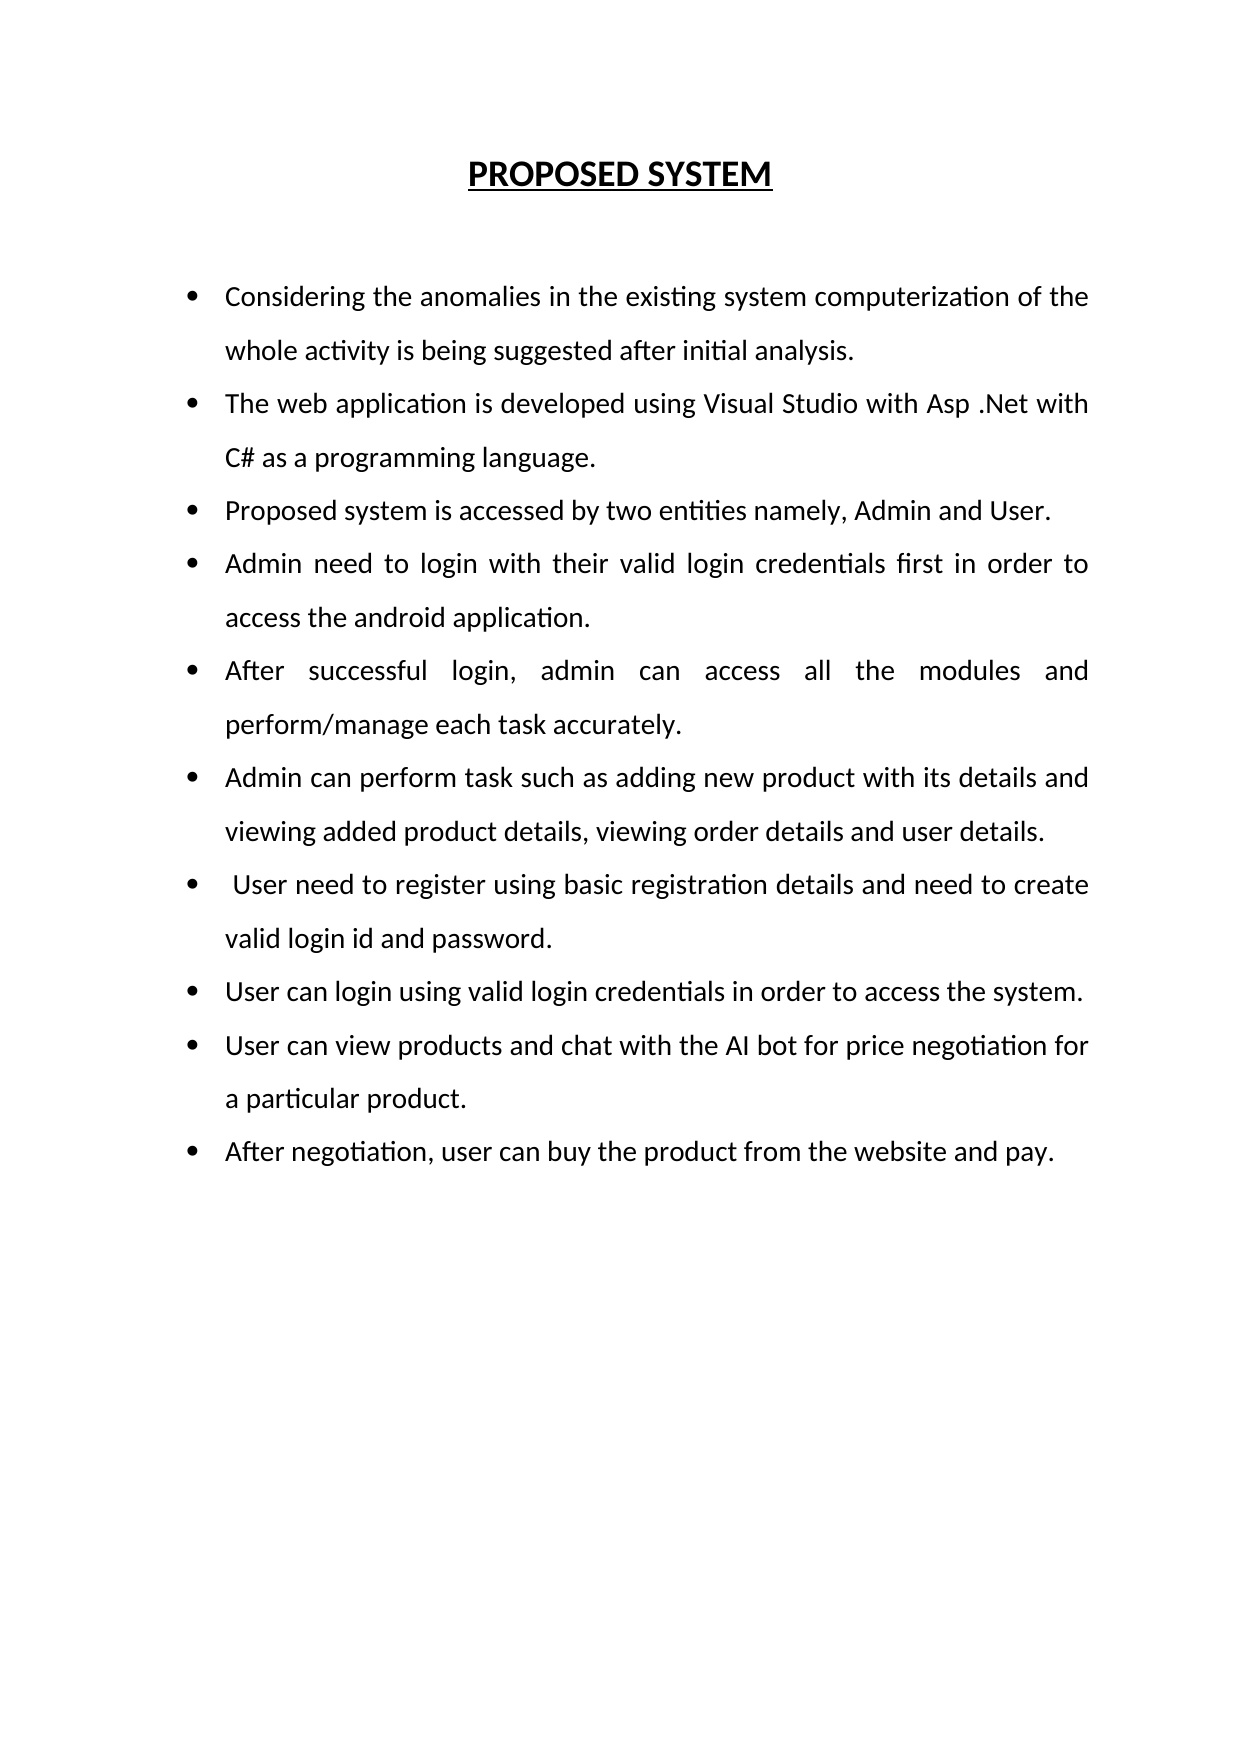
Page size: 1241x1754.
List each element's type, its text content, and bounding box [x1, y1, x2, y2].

text PROPOSED SYSTEM [150, 150, 1090, 196]
list After negotiation, user can buy the product from the website and pay. [187, 1133, 1090, 1169]
list Admin can perform task such as adding new product with its details and viewing added product details, viewing order details and user details. [187, 759, 1090, 848]
list Considering the anomalies in the existing system computerization of the whole activity is being suggested after initial analysis. [187, 278, 1090, 367]
list After successful login, admin can access all the modules and perform/manage each task accurately. [187, 652, 1090, 742]
list The web application is developed using Visual Studio with Asp .Net with C# as a programming language. [187, 385, 1090, 474]
list Proposed system is accessed by two entities namely, Admin and User. [187, 492, 1090, 528]
list User need to register using basic registration details and need to create valid login id and password. [187, 866, 1090, 955]
list Admin need to login with their valid login credentials first in order to access the android application. [187, 546, 1090, 635]
list User can view products and chat with the AI bot for price negotiation for a particular product. [187, 1027, 1090, 1116]
list User can login using valid login credentials in order to access the system. [187, 973, 1090, 1009]
